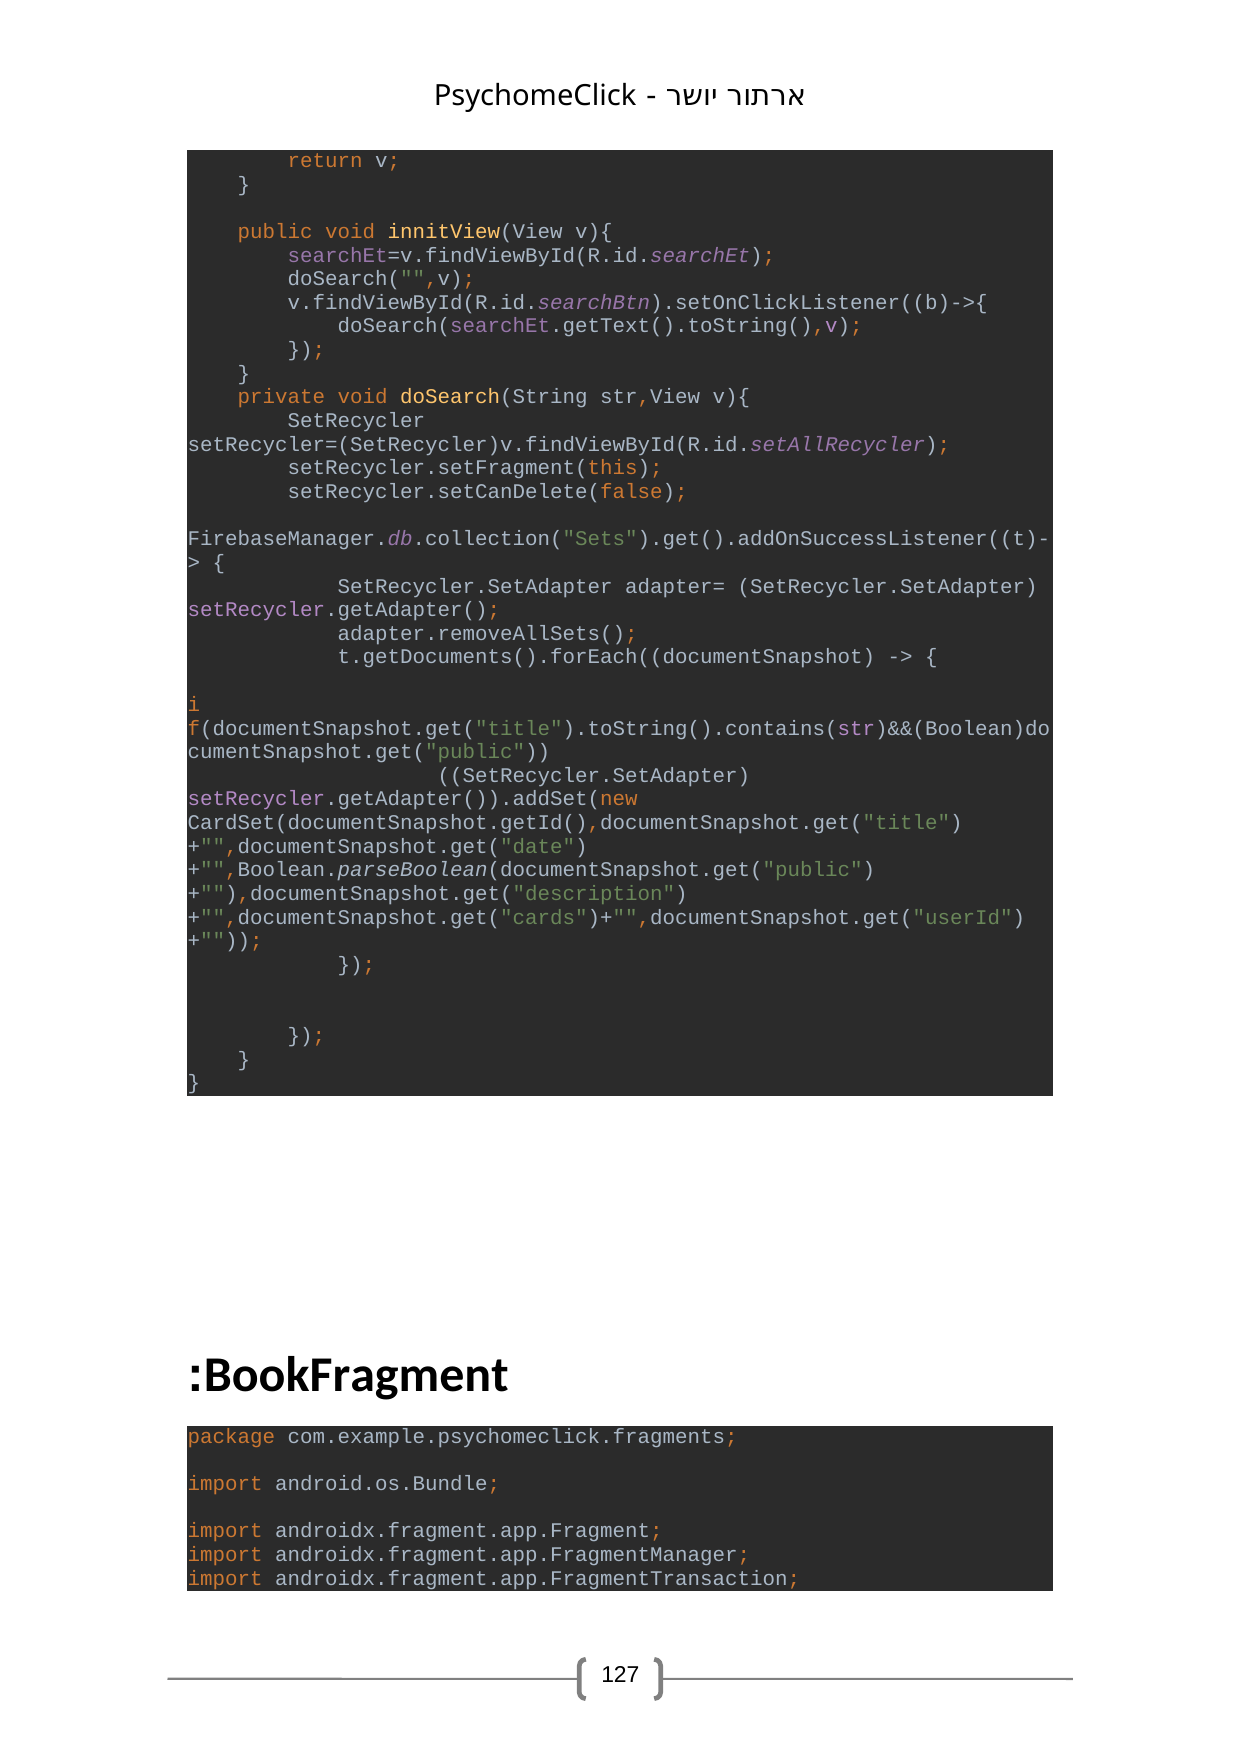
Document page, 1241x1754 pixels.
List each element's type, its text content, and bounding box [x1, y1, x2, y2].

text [187, 150, 1053, 1096]
text BookFragment: [187, 1343, 1053, 1404]
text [187, 1426, 1053, 1591]
